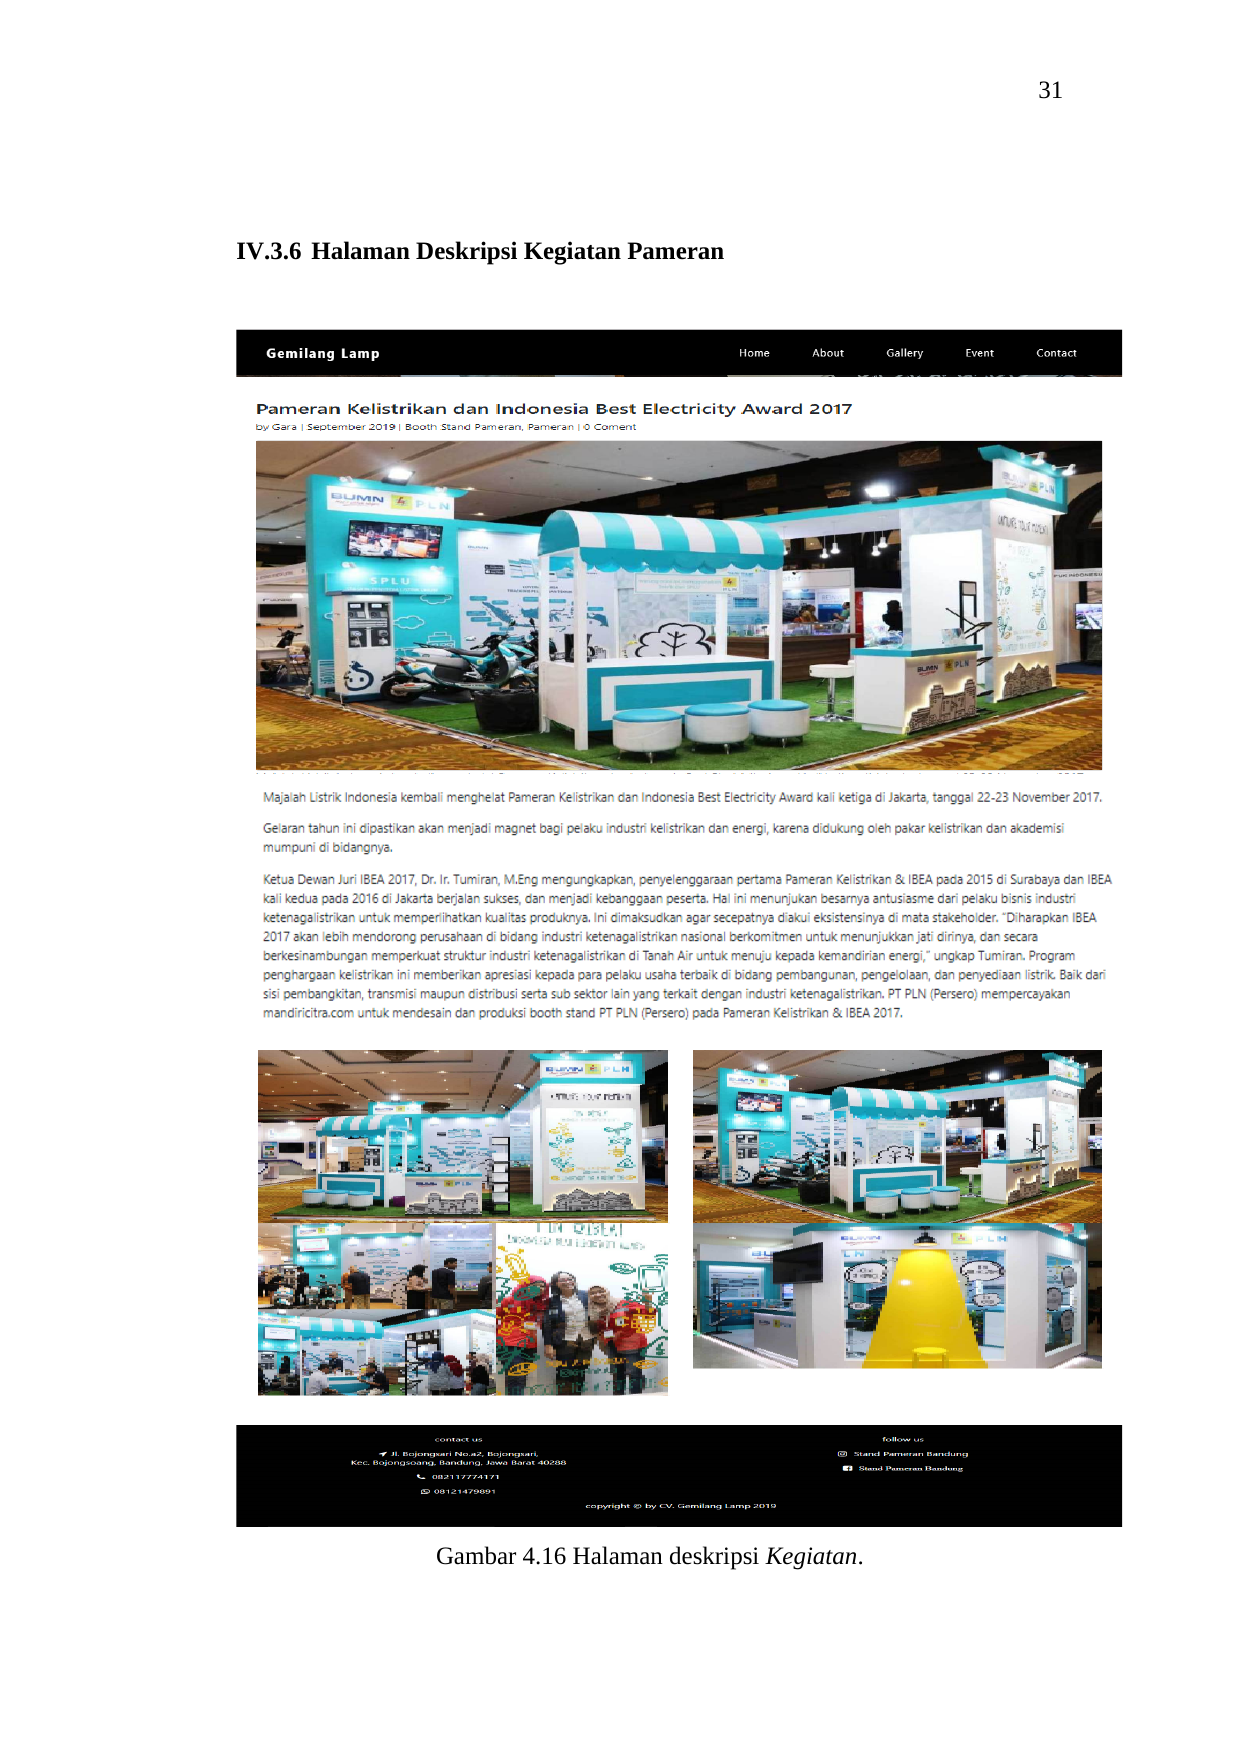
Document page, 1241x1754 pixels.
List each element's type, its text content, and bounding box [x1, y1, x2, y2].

picture [236, 1425, 1123, 1527]
text Gambar 4.16 Halaman deskripsi Kegiatan. [236, 1541, 1063, 1569]
picture [236, 328, 1123, 377]
picture [258, 790, 1122, 1027]
subtitle Halaman Deskripsi Kegiatan Pameran [236, 236, 1063, 265]
picture [236, 1047, 1123, 1412]
picture [236, 391, 1122, 774]
